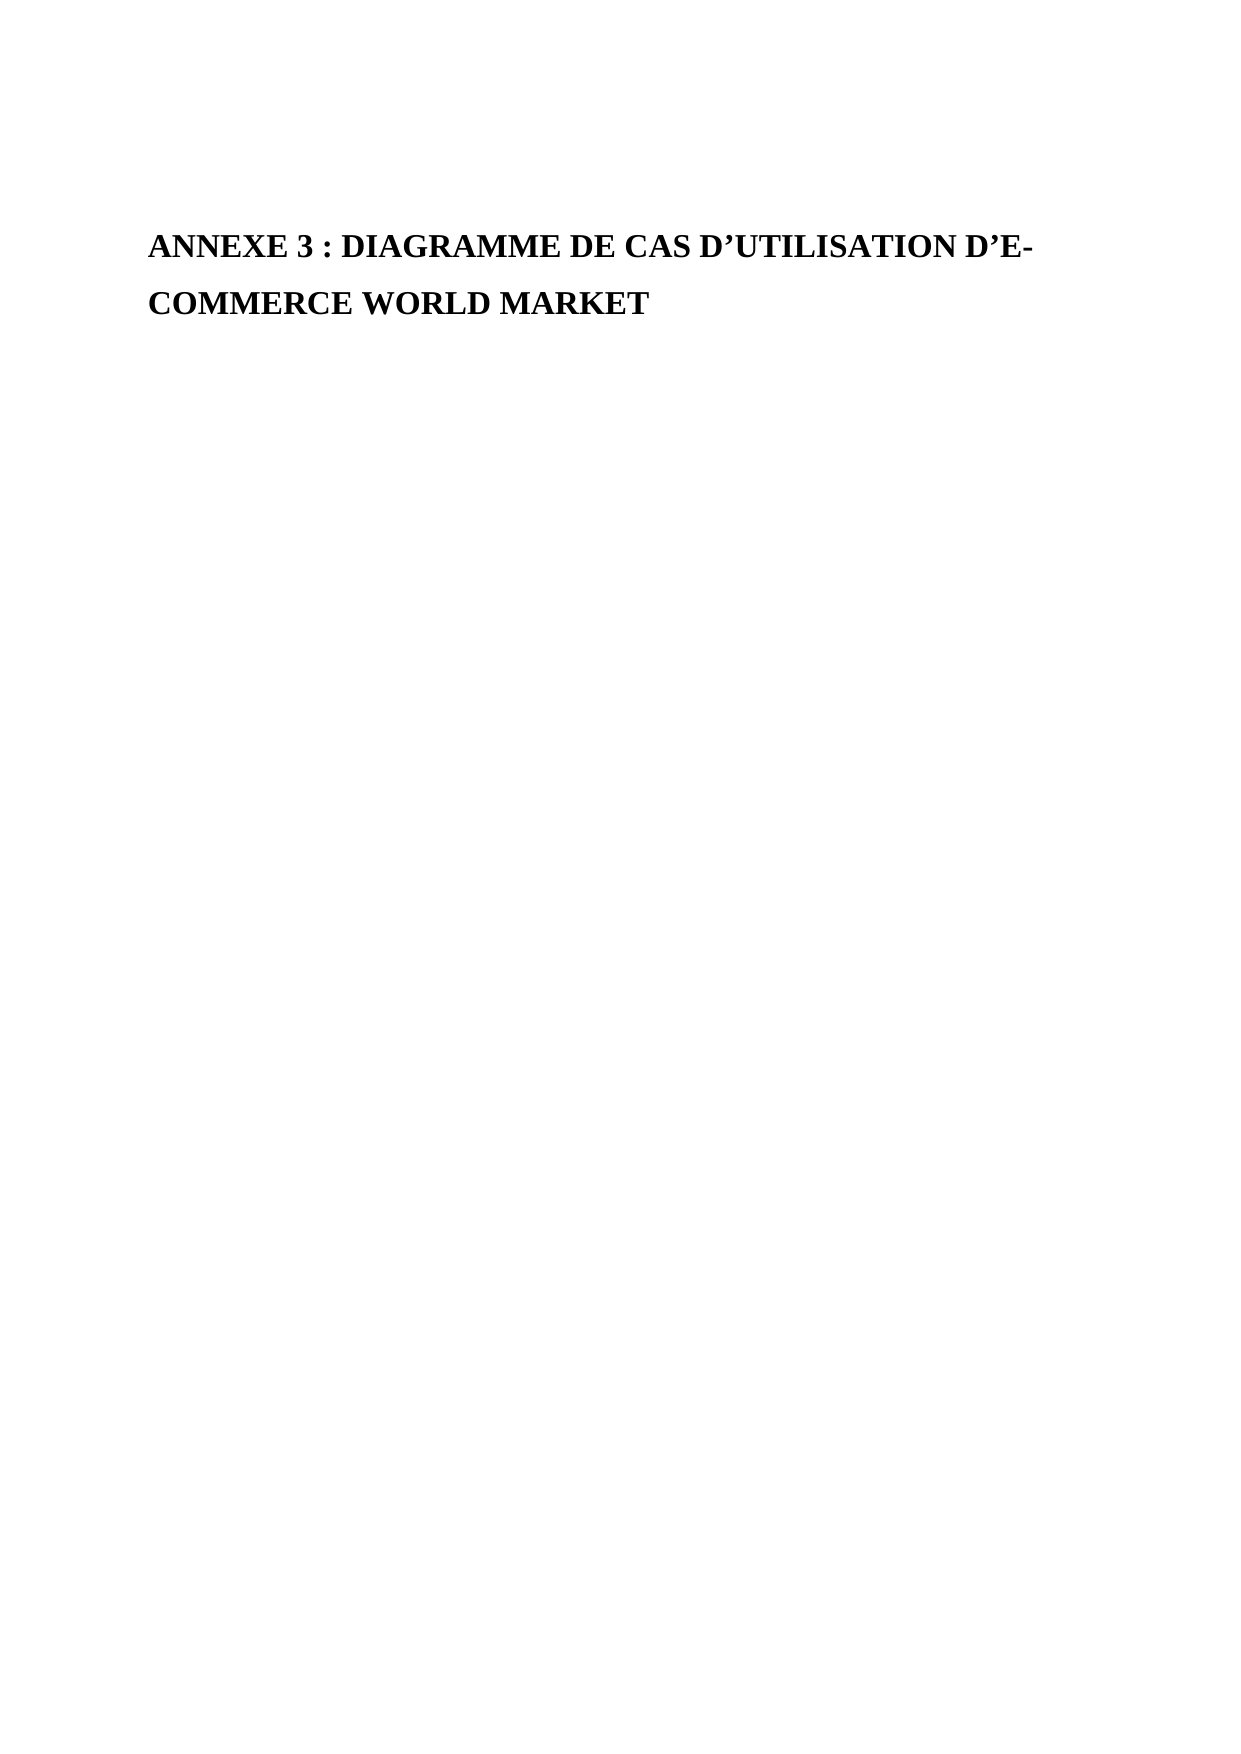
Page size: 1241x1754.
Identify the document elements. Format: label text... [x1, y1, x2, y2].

text ANNEXE 3 : DIAGRAMME DE CAS D’UTILISATION D’E-COMMERCE WORLD MARKET [148, 226, 1093, 322]
